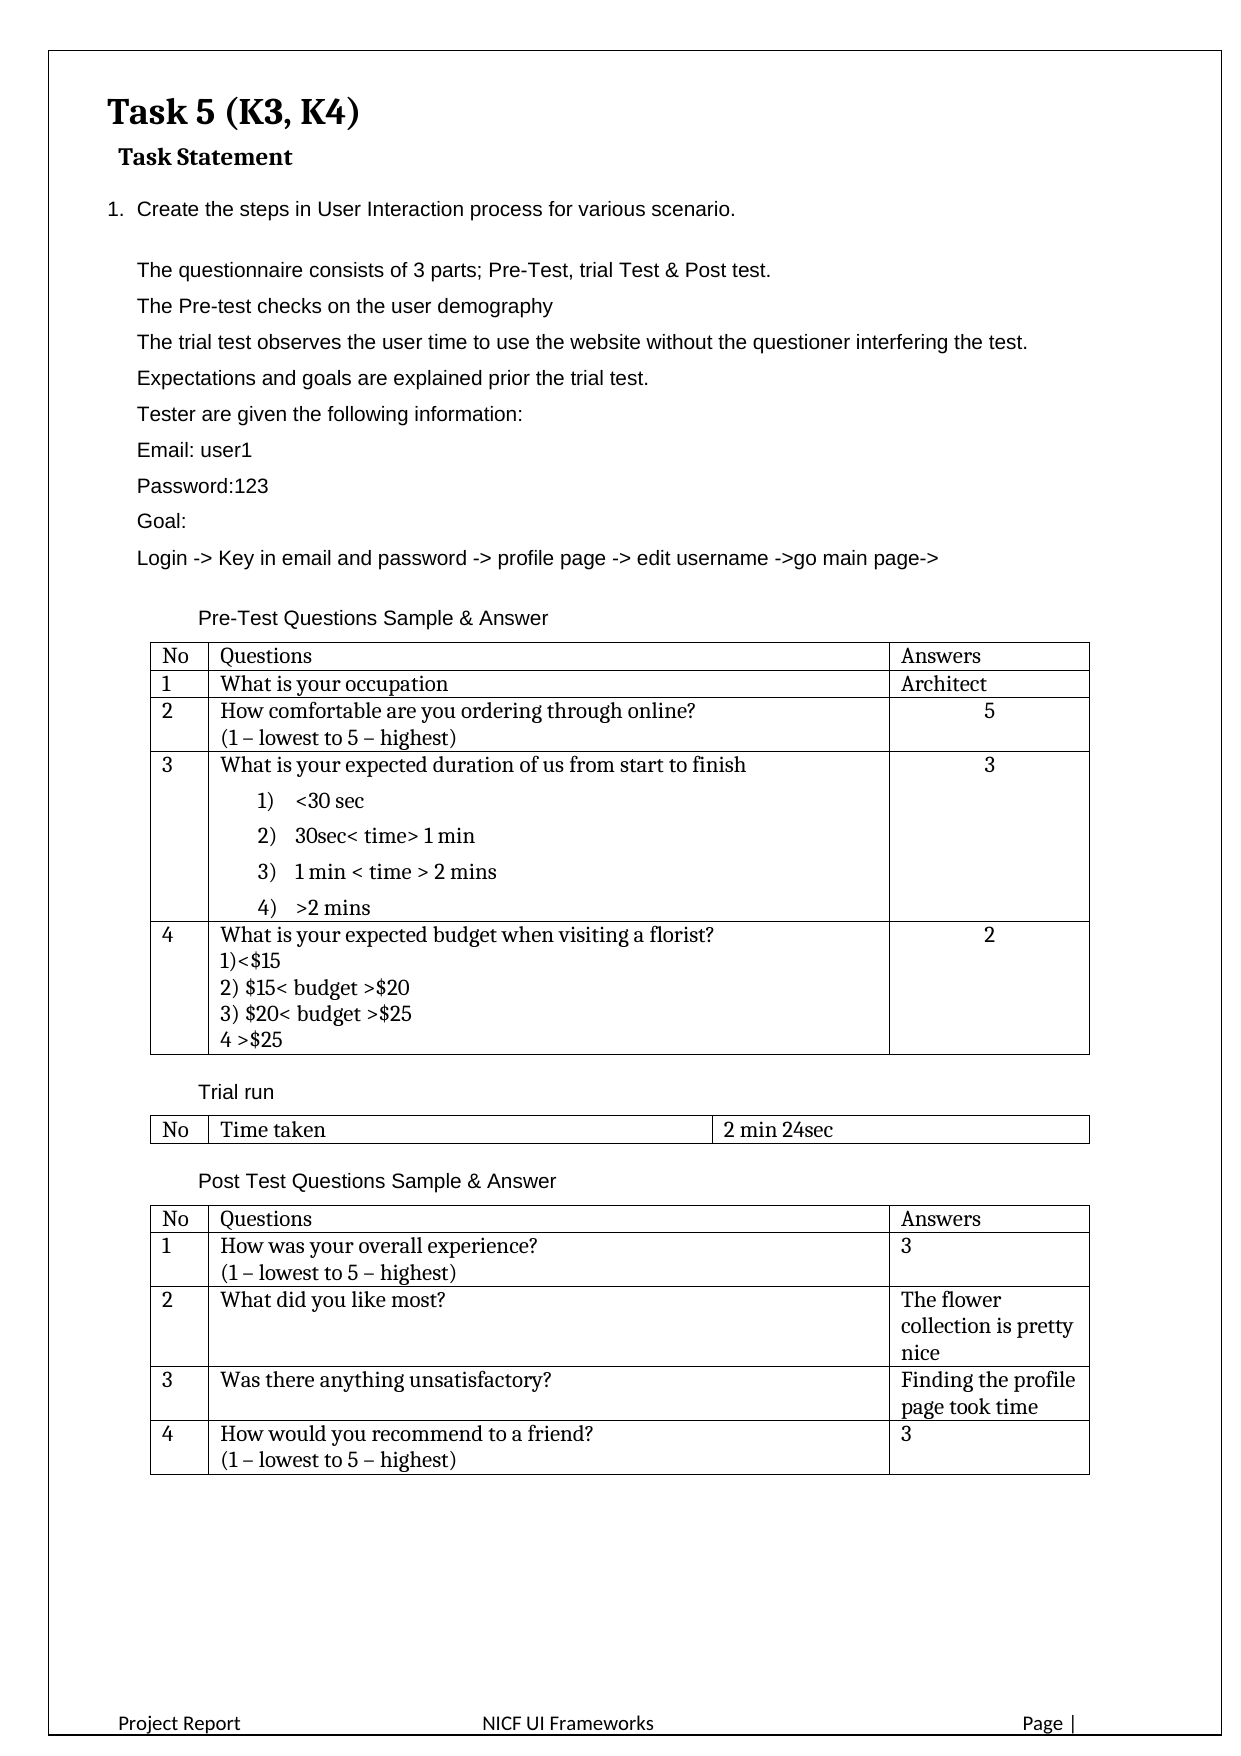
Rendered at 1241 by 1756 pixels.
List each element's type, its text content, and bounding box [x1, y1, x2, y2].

table_cell 4 [151, 1421, 208, 1473]
table_cell 3 [151, 1367, 208, 1420]
table_header Questions [209, 1206, 889, 1232]
table_header Time taken [209, 1116, 712, 1143]
table_cell 2 [151, 698, 208, 751]
table_cell Finding the profile page took time [890, 1367, 1089, 1420]
table_cell What is your expected duration of us from start to finish <30 sec 30sec< time> 1 min 1 min < time > 2 mins >2 mins [209, 752, 889, 921]
table_cell How would you recommend to a friend? (1 – lowest to 5 – highest) [209, 1421, 889, 1473]
table_cell 3 [151, 752, 208, 921]
table_cell 2 [890, 922, 1089, 1053]
list Create the steps in User Interaction process for various scenario. [107, 197, 1141, 221]
table_cell How was your overall experience? (1 – lowest to 5 – highest) [209, 1233, 889, 1286]
table_header 2 min 24sec [713, 1116, 1089, 1143]
table_cell What is your occupation [209, 671, 889, 697]
list Pre-Test Questions Sample & Answer [198, 606, 1141, 630]
list Trial run [198, 1079, 1141, 1103]
table_cell How comfortable are you ordering through online? (1 – lowest to 5 – highest) [209, 698, 889, 751]
subtitle Task 5 (K3, K4) [59, 91, 1221, 134]
table_cell The flower collection is pretty nice [890, 1287, 1089, 1366]
list The questionnaire consists of 3 parts; Pre-Test, trial Test & Post test. The Pre-test checks on the user demography The trial test observes the user time to use the website without the questioner interfering the test. Expectations and goals are explained prior the trial test. Tester are given the following information: Email: user1 Password:123 Goal: Login -> Key in email and password -> profile page -> edit username ->go main page-> [137, 258, 1141, 569]
table_header Questions [209, 643, 889, 669]
table_cell 5 [890, 698, 1089, 751]
table_header No [151, 643, 208, 669]
table_cell What is your expected budget when visiting a florist? 1)<$15 2) $15< budget >$20 3) $20< budget >$25 4 >$25 [209, 922, 889, 1053]
table_header No [151, 1206, 208, 1232]
table_cell Was there anything unsatisfactory? [209, 1367, 889, 1420]
table_header No [151, 1116, 208, 1143]
table_cell Architect [890, 671, 1089, 697]
table_cell 1 [151, 1233, 208, 1286]
table_cell 3 [890, 752, 1089, 921]
table_cell 1 [151, 671, 208, 697]
subtitle Task Statement [118, 143, 1221, 172]
list Post Test Questions Sample & Answer [198, 1169, 1141, 1193]
table_cell 2 [151, 1287, 208, 1366]
table_cell 3 [890, 1233, 1089, 1286]
table_header Answers [890, 1206, 1089, 1232]
table_header Answers [890, 643, 1089, 669]
table_cell What did you like most? [209, 1287, 889, 1366]
table_cell 3 [890, 1421, 1089, 1473]
table_cell 4 [151, 922, 208, 1053]
